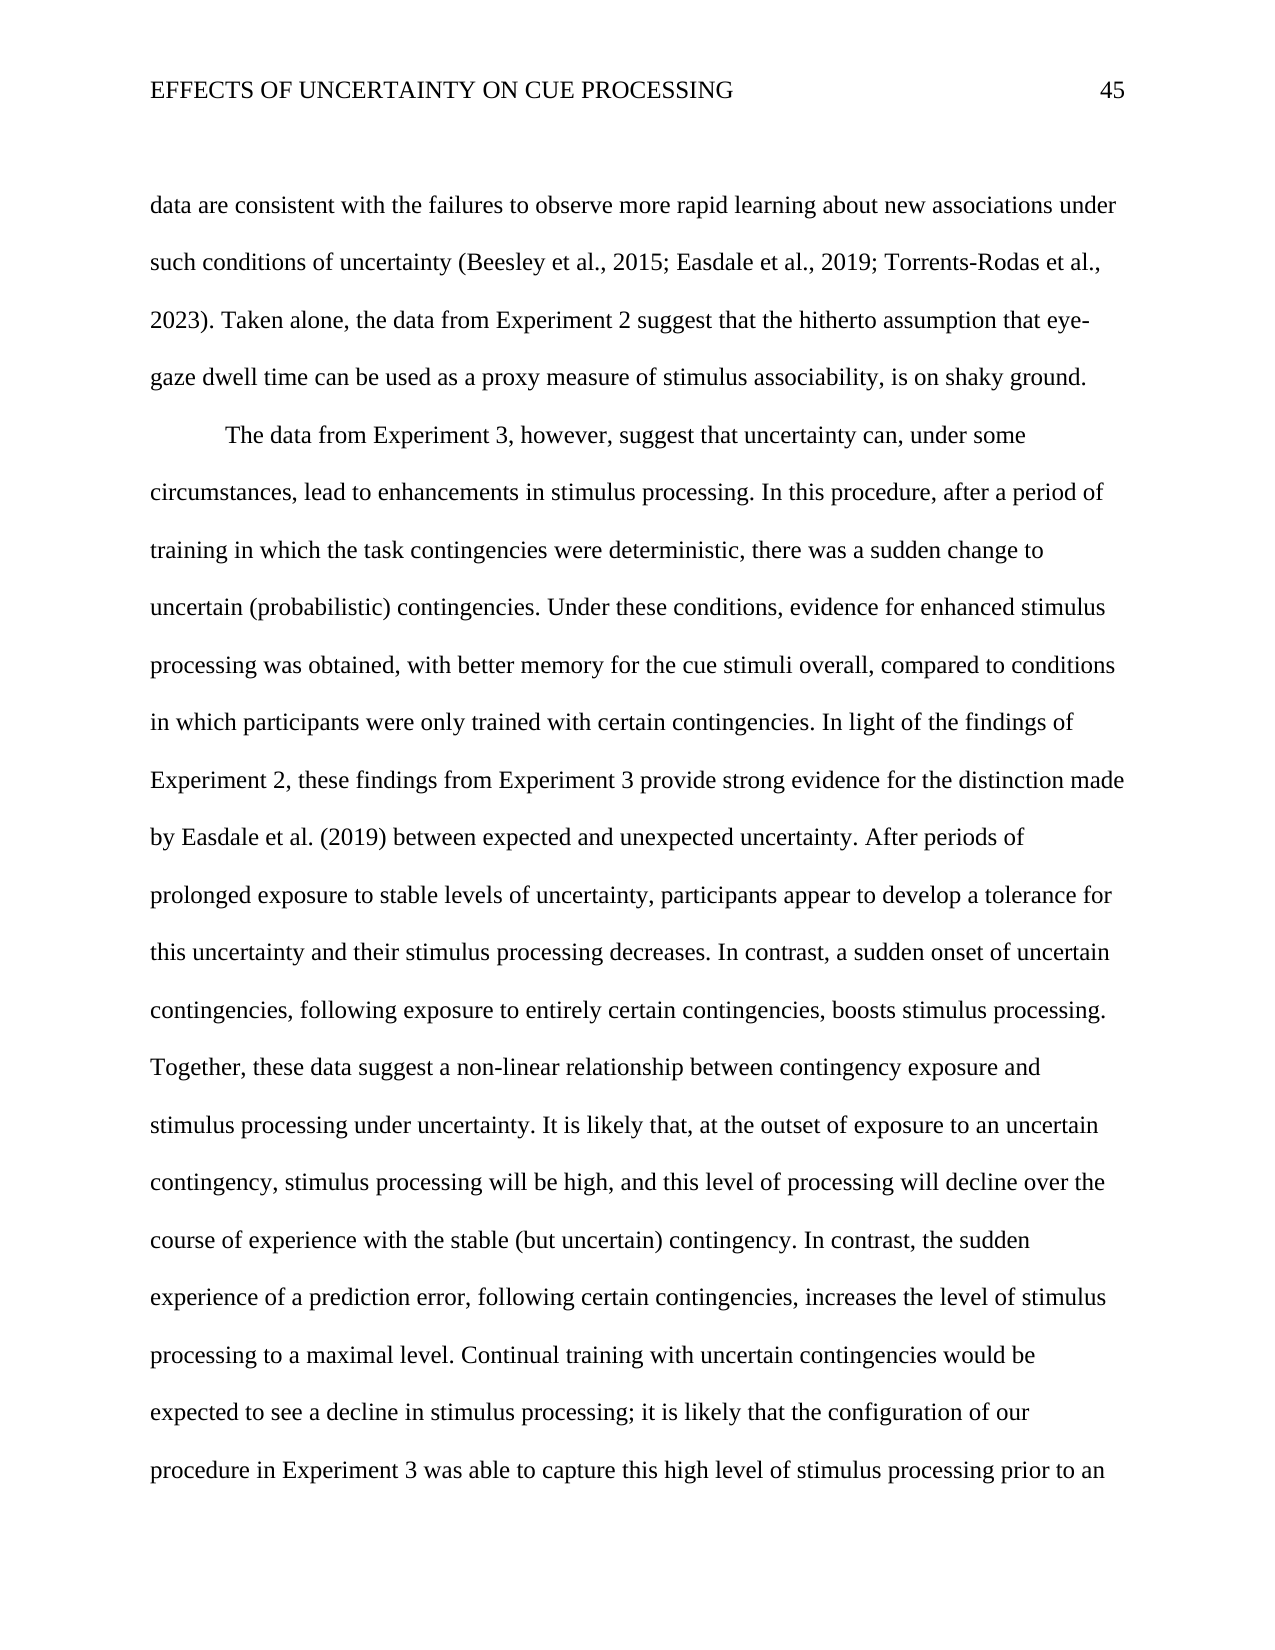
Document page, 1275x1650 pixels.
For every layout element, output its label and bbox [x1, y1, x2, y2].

text [150, 190, 1125, 391]
text [150, 420, 1125, 1484]
